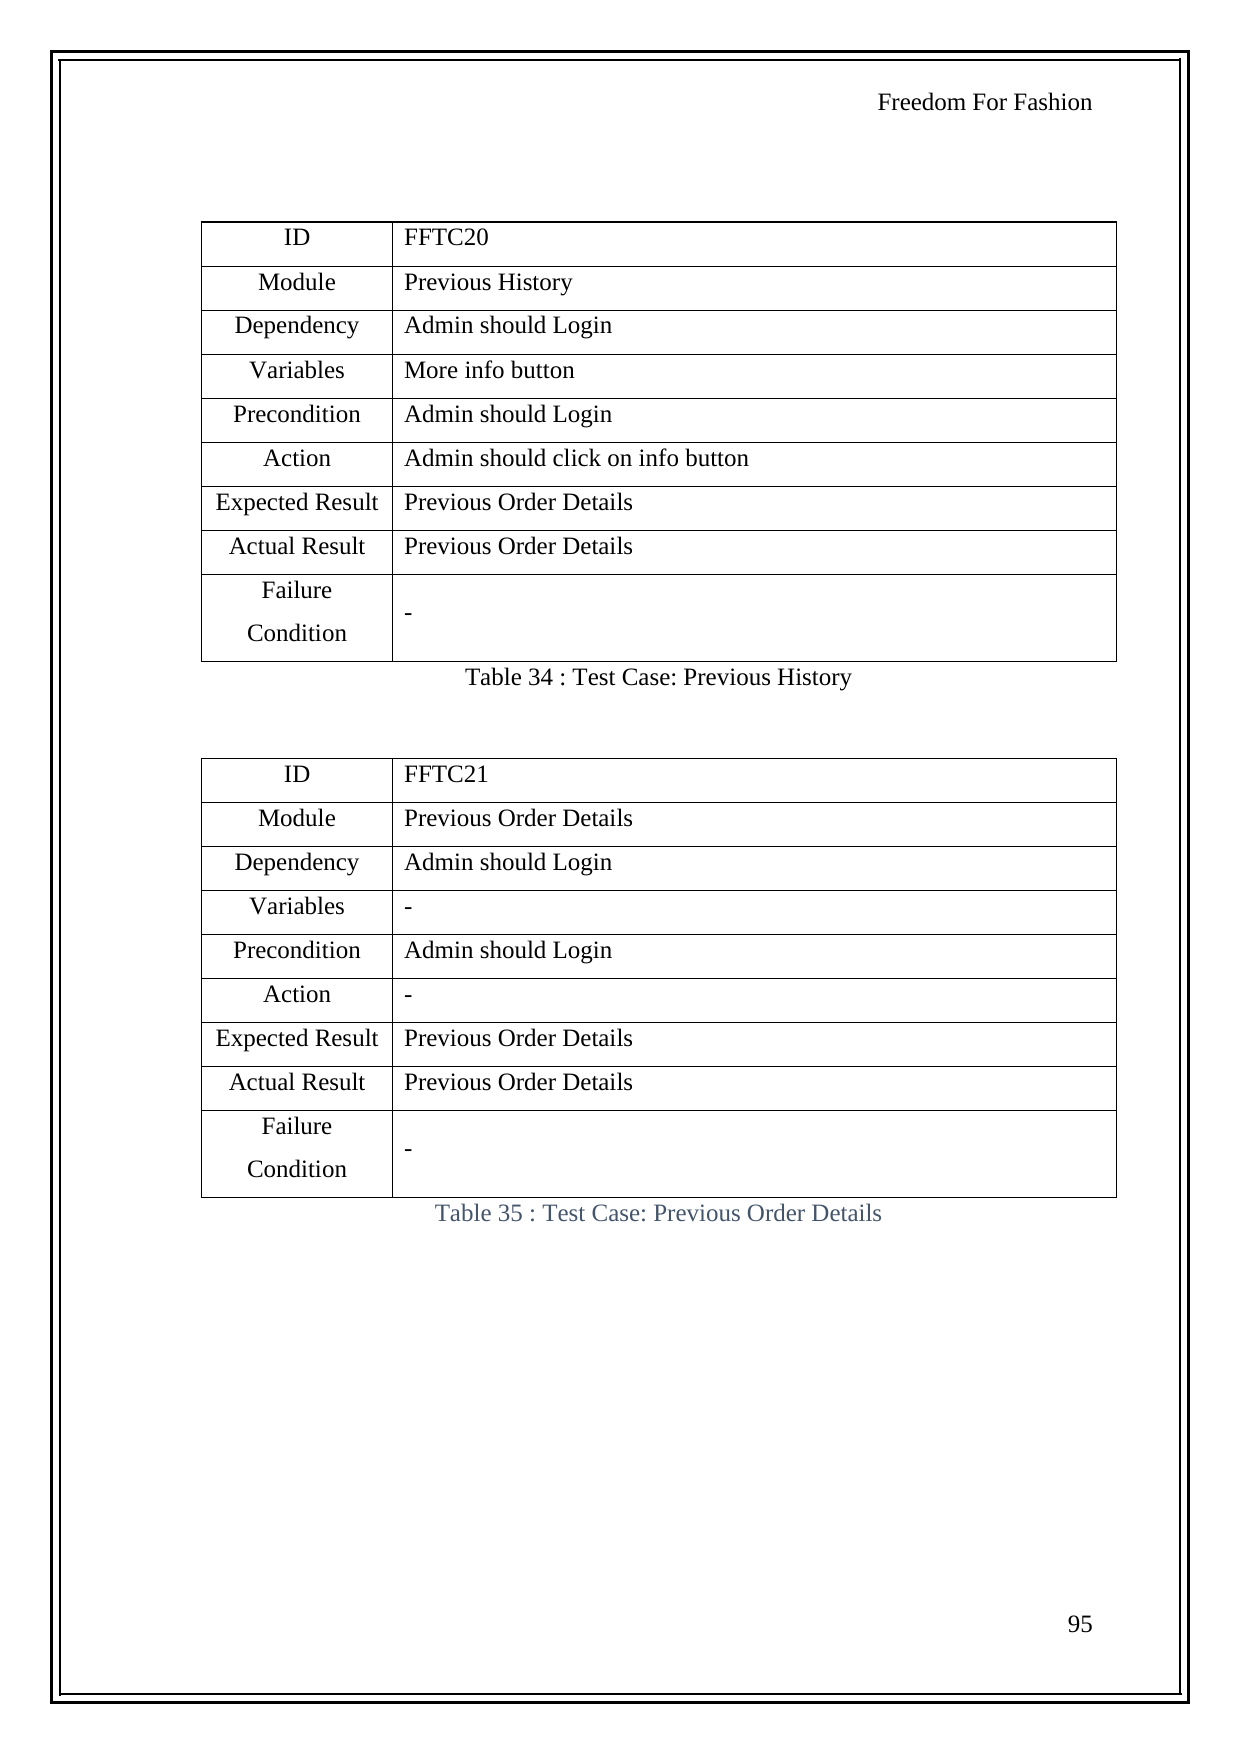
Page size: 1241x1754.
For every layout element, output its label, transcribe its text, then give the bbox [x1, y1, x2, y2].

table_cell - [393, 891, 1116, 934]
table_cell More info button [393, 355, 1116, 398]
table_cell Dependency [202, 311, 392, 354]
table_cell Actual Result [202, 531, 392, 574]
table_cell Dependency [202, 847, 392, 890]
table_cell Admin should Login [393, 935, 1116, 978]
table_cell Previous History [393, 267, 1116, 309]
table_cell Action [202, 443, 392, 486]
table_header FFTC20 [393, 223, 1116, 266]
table_cell - [393, 575, 1116, 661]
table_cell Module [202, 803, 392, 846]
table_header FFTC21 [393, 759, 1116, 802]
table_cell Previous Order Details [393, 1023, 1116, 1066]
table_cell Precondition [202, 399, 392, 442]
text Table 35 : Test Case: Previous Order Details [224, 1198, 1092, 1227]
table_cell Admin should Login [393, 399, 1116, 442]
table_header ID [202, 759, 392, 802]
table_cell Failure Condition [202, 1111, 392, 1197]
table_cell Admin should click on info button [393, 443, 1116, 486]
table_header ID [202, 223, 392, 266]
text Table 34 : Test Case: Previous History [224, 662, 1092, 691]
table_cell Admin should Login [393, 311, 1116, 354]
table_cell Variables [202, 355, 392, 398]
table_cell Previous Order Details [393, 531, 1116, 574]
table_cell Previous Order Details [393, 487, 1116, 530]
table_cell Expected Result [202, 487, 392, 530]
table_cell Actual Result [202, 1067, 392, 1110]
table_cell Previous Order Details [393, 1067, 1116, 1110]
table_cell Previous Order Details [393, 803, 1116, 846]
table_cell Module [202, 267, 392, 309]
table_cell - [393, 1111, 1116, 1197]
table_cell - [393, 979, 1116, 1022]
table_cell Expected Result [202, 1023, 392, 1066]
table_cell Variables [202, 891, 392, 934]
table_cell Precondition [202, 935, 392, 978]
table_cell Failure Condition [202, 575, 392, 661]
table_cell Admin should Login [393, 847, 1116, 890]
table_cell Action [202, 979, 392, 1022]
